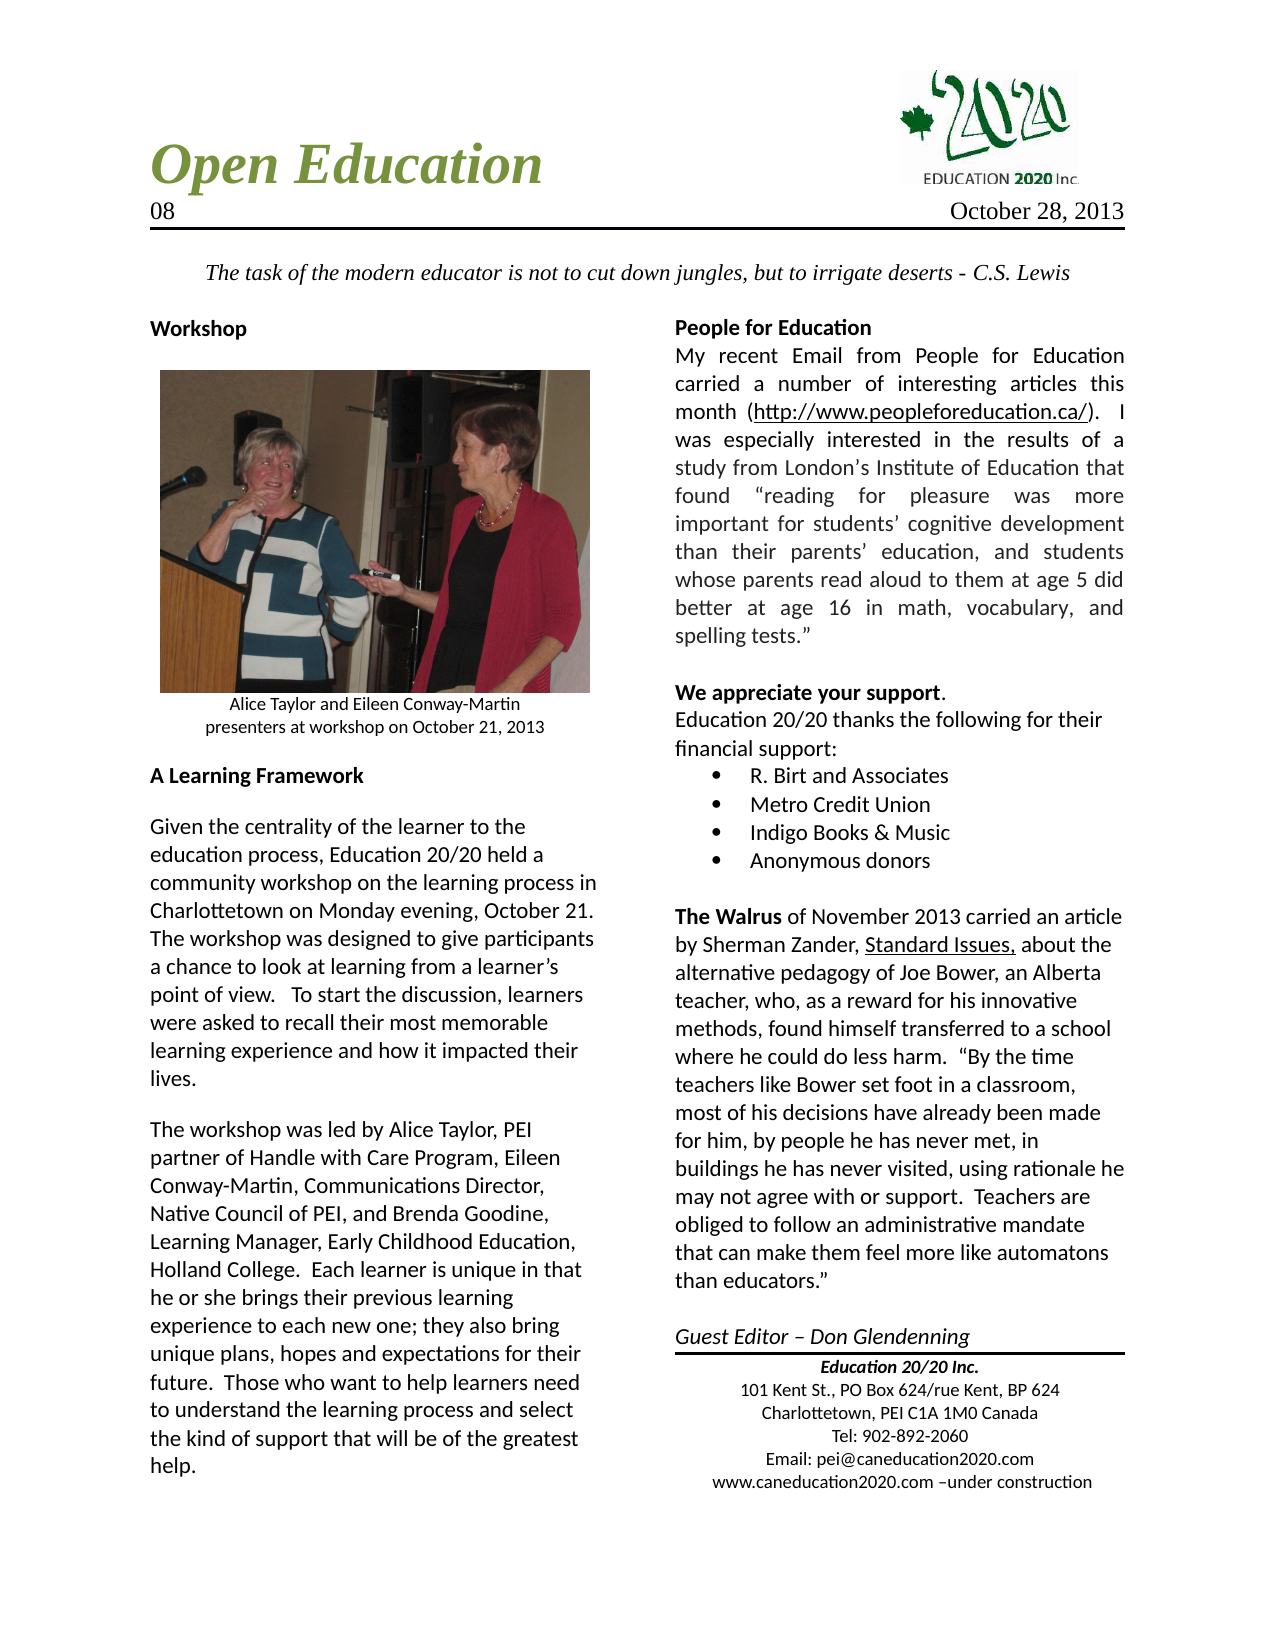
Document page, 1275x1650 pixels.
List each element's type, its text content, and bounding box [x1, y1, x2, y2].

text Education 20/20 thanks the following for their financial support: [675, 706, 1125, 762]
text My recent Email from People for Education carried a number of interesting articles this month (http://www.peopleforeducation.ca/). I was especially interested in the results of a study from London’s Institute of Education that found “reading for pleasure was more important for students’ cognitive development than their parents’ education, and students whose parents read aloud to them at age 5 did better at age 16 in math, vocabulary, and spelling tests.” [675, 341, 1125, 649]
text A Learning Framework [150, 761, 600, 789]
text The workshop was led by Alice Taylor, PEI partner of Handle with Care Program, Eileen Conway-Martin, Communications Director, Native Council of PEI, and Brenda Goodine, Learning Manager, Early Childhood Education, Holland College. Each learner is unique in that he or she brings their previous learning experience to each new one; they also bring unique plans, hopes and expectations for their future. Those who want to help learners need to understand the learning process and select the kind of support that will be of the greatest help. [150, 1115, 600, 1480]
text www.caneducation2020.com –under construction [675, 1470, 1125, 1493]
text Workshop [150, 314, 600, 342]
text 101 Kent St., PO Box 624/rue Kent, BP 624 [675, 1378, 1125, 1401]
list R. Birt and Associates [712, 762, 1125, 790]
text Charlottetown, PEI C1A 1M0 Canada [675, 1401, 1125, 1424]
text presenters at workshop on October 21, 2013 [150, 716, 600, 738]
text Guest Editor – Don Glendenning [675, 1322, 1125, 1352]
text People for Education [675, 313, 1125, 341]
picture [160, 370, 590, 693]
text Open Education [150, 71, 1125, 196]
list Indigo Books & Music [712, 818, 1125, 846]
text The task of the modern educator is not to cut down jungles, but to irrigate deserts - C.S. Lewis [150, 259, 1125, 285]
text Alice Taylor and Eileen Conway-Martin [150, 693, 600, 716]
text Tel: 902-892-2060 [675, 1424, 1125, 1447]
text 08 October 28, 2013 [150, 196, 1125, 227]
text The Walrus of November 2013 carried an article by Sherman Zander, Standard Issues, about the alternative pedagogy of Joe Bower, an Alberta teacher, who, as a reward for his innovative methods, found himself transferred to a school where he could do less harm. “By the time teachers like Bower set foot in a classroom, most of his decisions have already been made for him, by people he has never met, in buildings he has never visited, using rationale he may not agree with or support. Teachers are obliged to follow an administrative mandate that can make them feel more like automatons than educators.” [675, 902, 1125, 1294]
text Given the centrality of the learner to the education process, Education 20/20 held a community workshop on the learning process in Charlottetown on Monday evening, October 21. The workshop was designed to give participants a chance to look at learning from a learner’s point of view. To start the discussion, learners were asked to recall their most memorable learning experience and how it impacted their lives. [150, 812, 600, 1092]
text We appreciate your support. [675, 678, 1125, 706]
list Anonymous donors [712, 846, 1125, 874]
list Metro Credit Union [712, 790, 1125, 818]
text Education 20/20 Inc. [675, 1355, 1125, 1378]
text Email: pei@caneducation2020.com [675, 1447, 1125, 1470]
